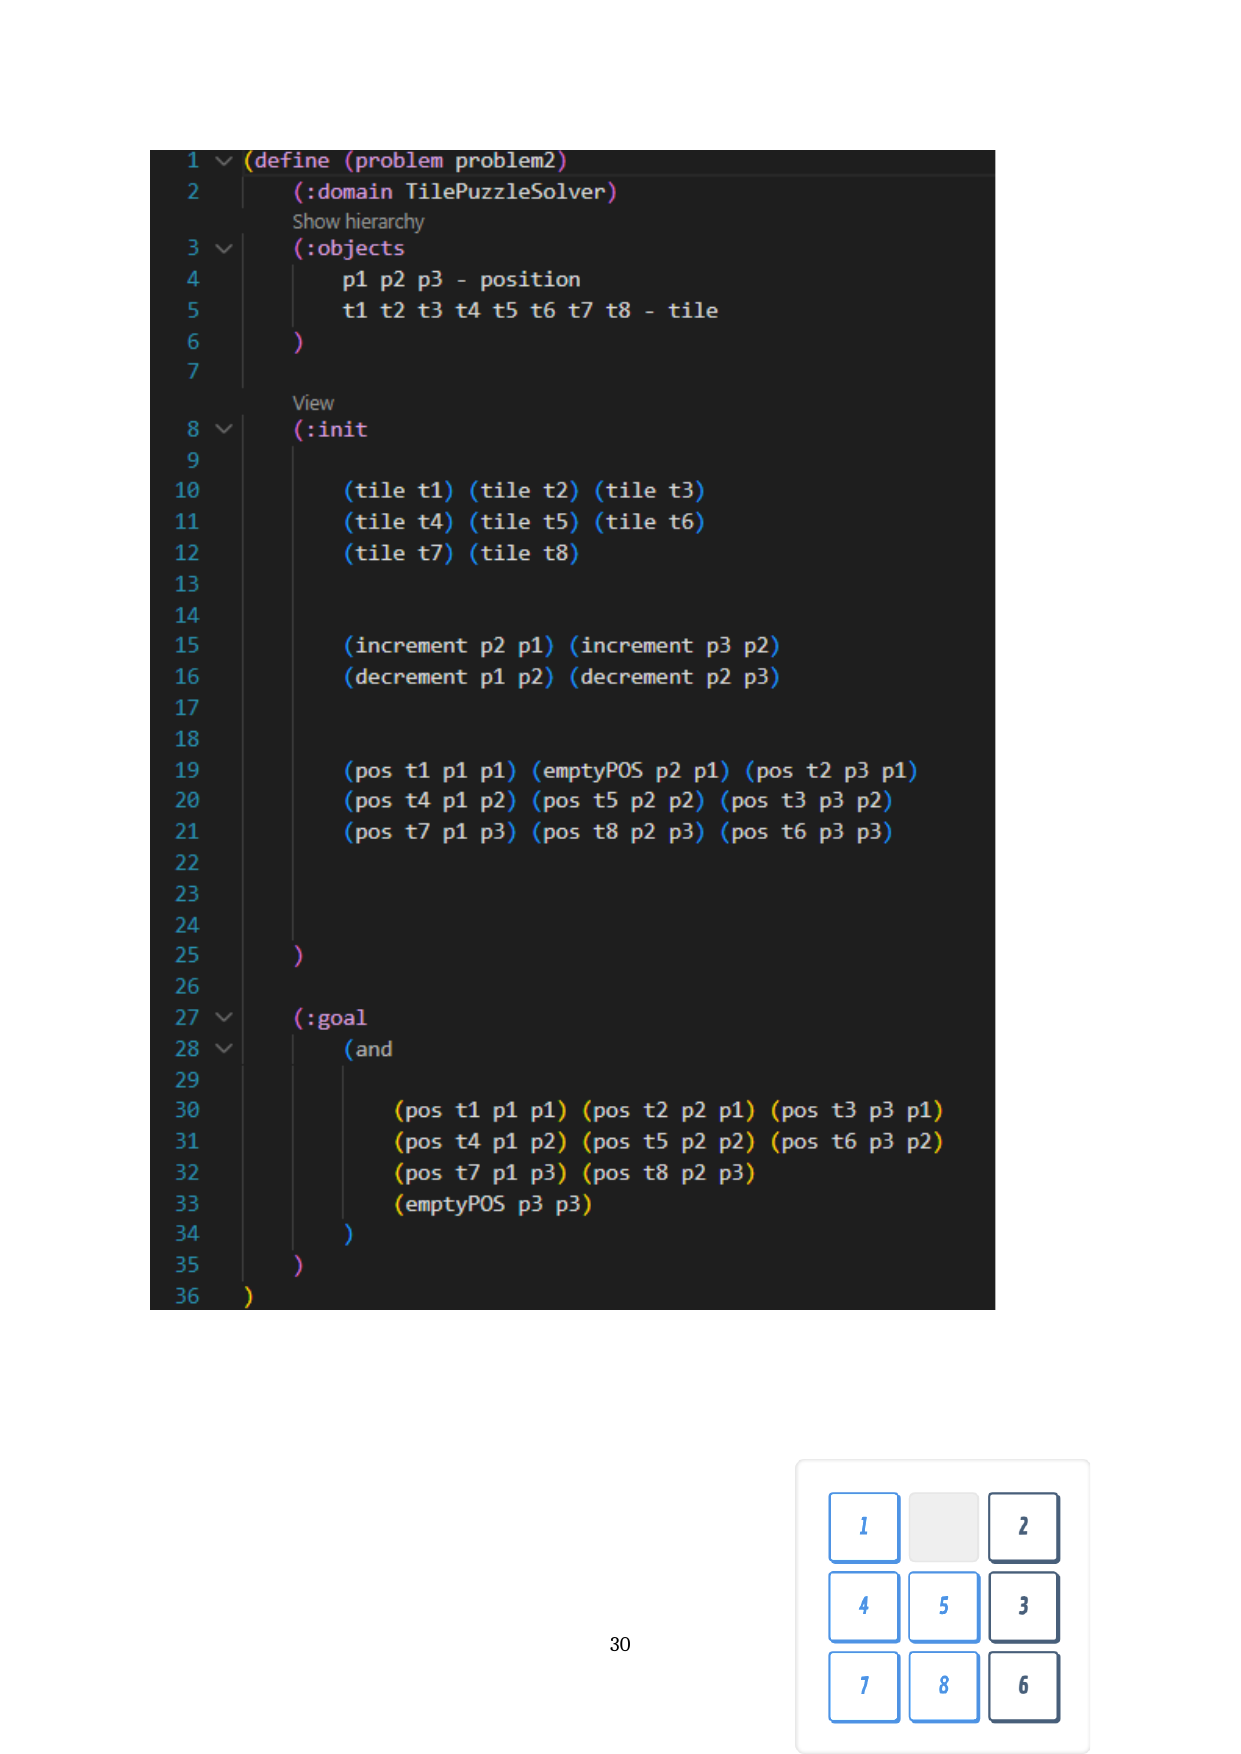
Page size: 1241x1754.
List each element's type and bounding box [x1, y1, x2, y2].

picture [795, 1456, 1091, 1754]
picture [150, 150, 996, 1310]
